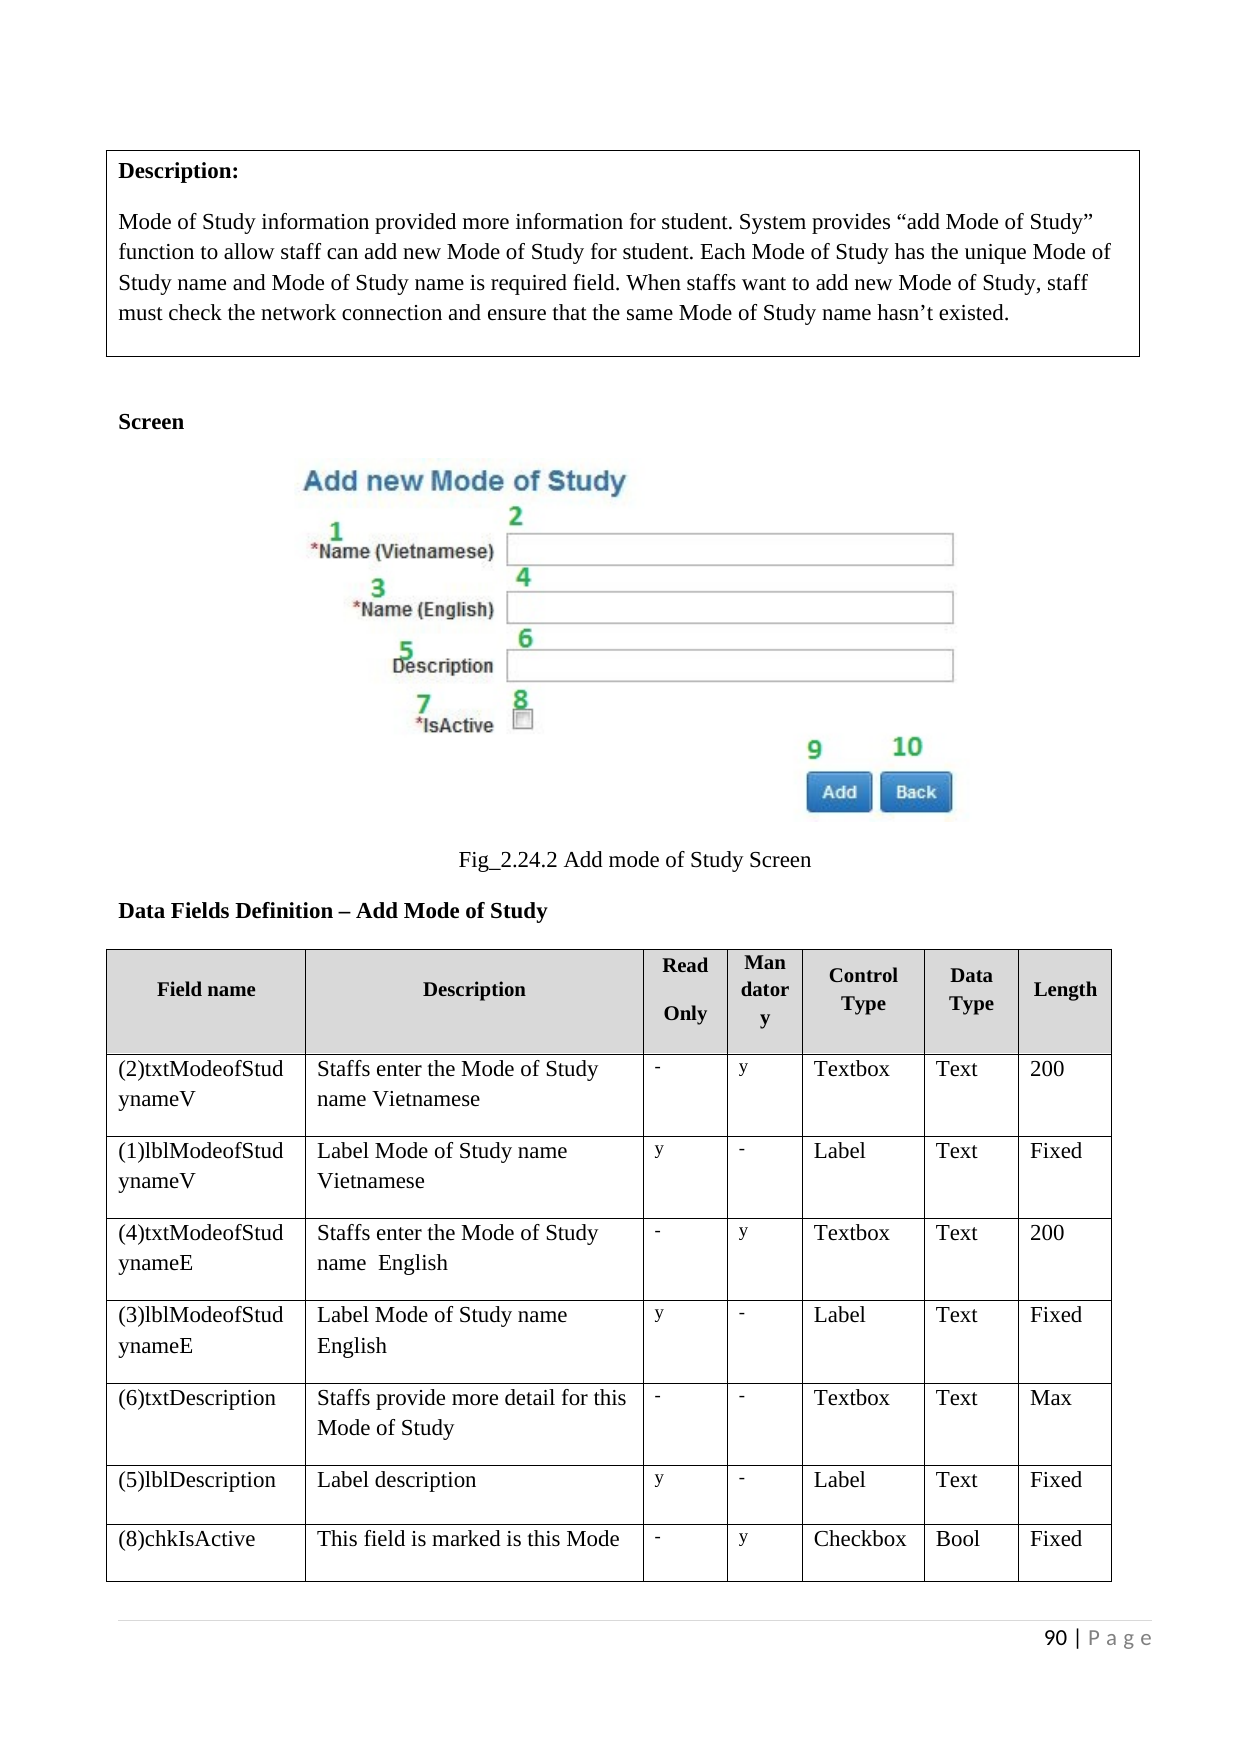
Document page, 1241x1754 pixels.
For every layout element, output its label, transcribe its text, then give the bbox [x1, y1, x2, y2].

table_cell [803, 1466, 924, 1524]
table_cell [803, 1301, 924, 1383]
text Data Fields Definition – Add Mode of Study [118, 897, 1152, 924]
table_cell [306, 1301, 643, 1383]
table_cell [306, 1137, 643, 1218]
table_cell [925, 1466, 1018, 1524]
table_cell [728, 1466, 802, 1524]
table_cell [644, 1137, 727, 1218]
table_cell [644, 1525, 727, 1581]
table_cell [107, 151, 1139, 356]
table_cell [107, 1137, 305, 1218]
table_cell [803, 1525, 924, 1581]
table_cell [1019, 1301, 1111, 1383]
text Screen [118, 408, 1152, 434]
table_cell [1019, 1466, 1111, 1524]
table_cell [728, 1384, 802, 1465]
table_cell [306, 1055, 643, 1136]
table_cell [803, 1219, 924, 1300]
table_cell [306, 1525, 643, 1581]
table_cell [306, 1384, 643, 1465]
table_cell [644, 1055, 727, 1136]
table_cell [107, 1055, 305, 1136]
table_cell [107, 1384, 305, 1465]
picture [294, 458, 976, 822]
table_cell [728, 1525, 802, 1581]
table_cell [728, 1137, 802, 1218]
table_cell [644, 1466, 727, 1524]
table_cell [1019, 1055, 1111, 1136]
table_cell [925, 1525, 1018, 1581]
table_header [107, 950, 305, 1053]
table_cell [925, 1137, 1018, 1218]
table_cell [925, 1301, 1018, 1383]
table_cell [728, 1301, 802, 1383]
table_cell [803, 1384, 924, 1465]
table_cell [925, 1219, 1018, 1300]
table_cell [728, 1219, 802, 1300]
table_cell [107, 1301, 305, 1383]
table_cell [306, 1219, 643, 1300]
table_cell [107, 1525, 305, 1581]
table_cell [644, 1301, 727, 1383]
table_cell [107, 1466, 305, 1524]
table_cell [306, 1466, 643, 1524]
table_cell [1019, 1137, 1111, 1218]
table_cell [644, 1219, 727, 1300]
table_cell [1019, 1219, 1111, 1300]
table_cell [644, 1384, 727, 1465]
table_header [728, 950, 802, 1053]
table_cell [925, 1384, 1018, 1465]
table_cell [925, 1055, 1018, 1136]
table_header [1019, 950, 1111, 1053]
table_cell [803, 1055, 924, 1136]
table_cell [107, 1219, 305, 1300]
text Fig_2.24.2 Add mode of Study Screen [118, 846, 1152, 873]
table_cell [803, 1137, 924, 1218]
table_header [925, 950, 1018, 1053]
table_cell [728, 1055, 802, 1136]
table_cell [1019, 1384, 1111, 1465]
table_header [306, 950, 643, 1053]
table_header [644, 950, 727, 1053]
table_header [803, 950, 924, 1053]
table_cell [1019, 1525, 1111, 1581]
